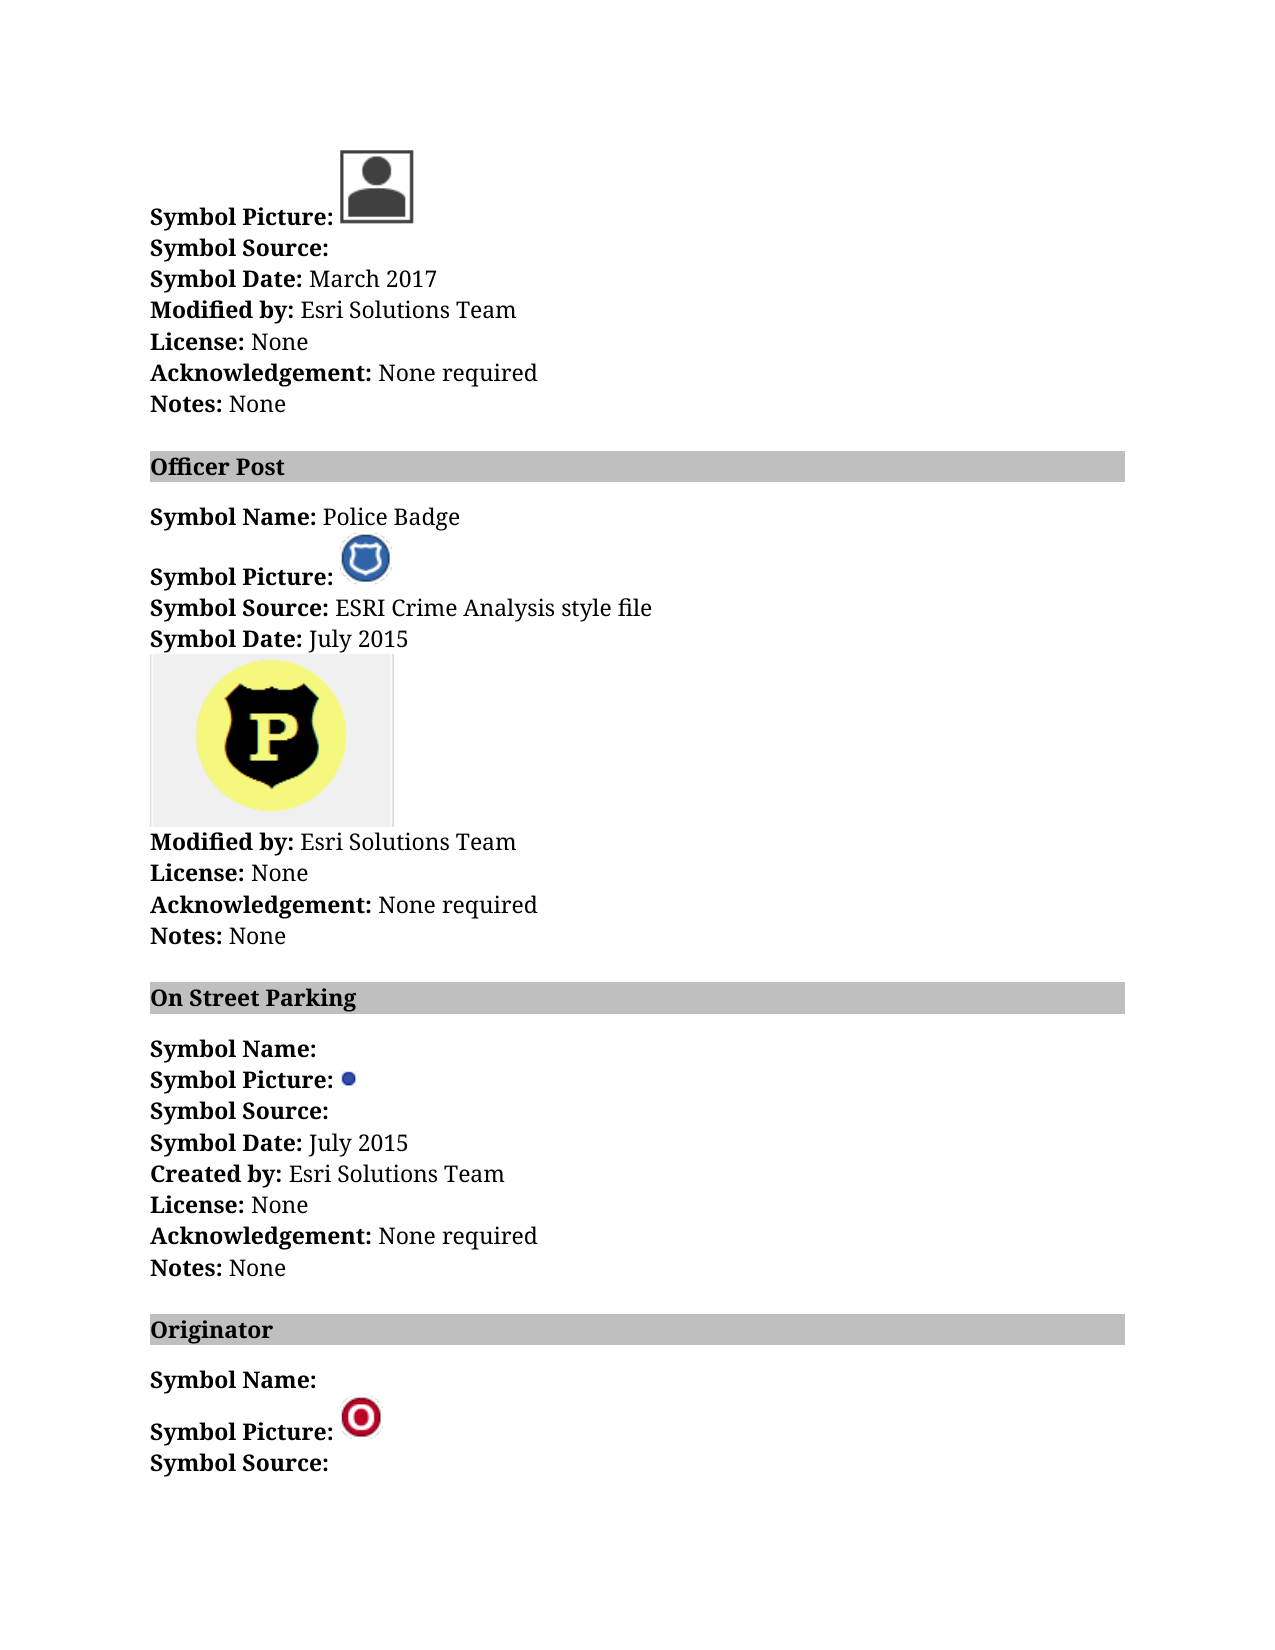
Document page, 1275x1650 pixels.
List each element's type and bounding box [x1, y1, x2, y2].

picture [339, 1069, 359, 1089]
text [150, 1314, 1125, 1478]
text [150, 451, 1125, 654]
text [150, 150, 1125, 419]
picture [339, 149, 415, 225]
picture [339, 1395, 384, 1440]
picture [339, 532, 393, 585]
picture [150, 654, 394, 827]
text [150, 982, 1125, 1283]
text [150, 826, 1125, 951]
